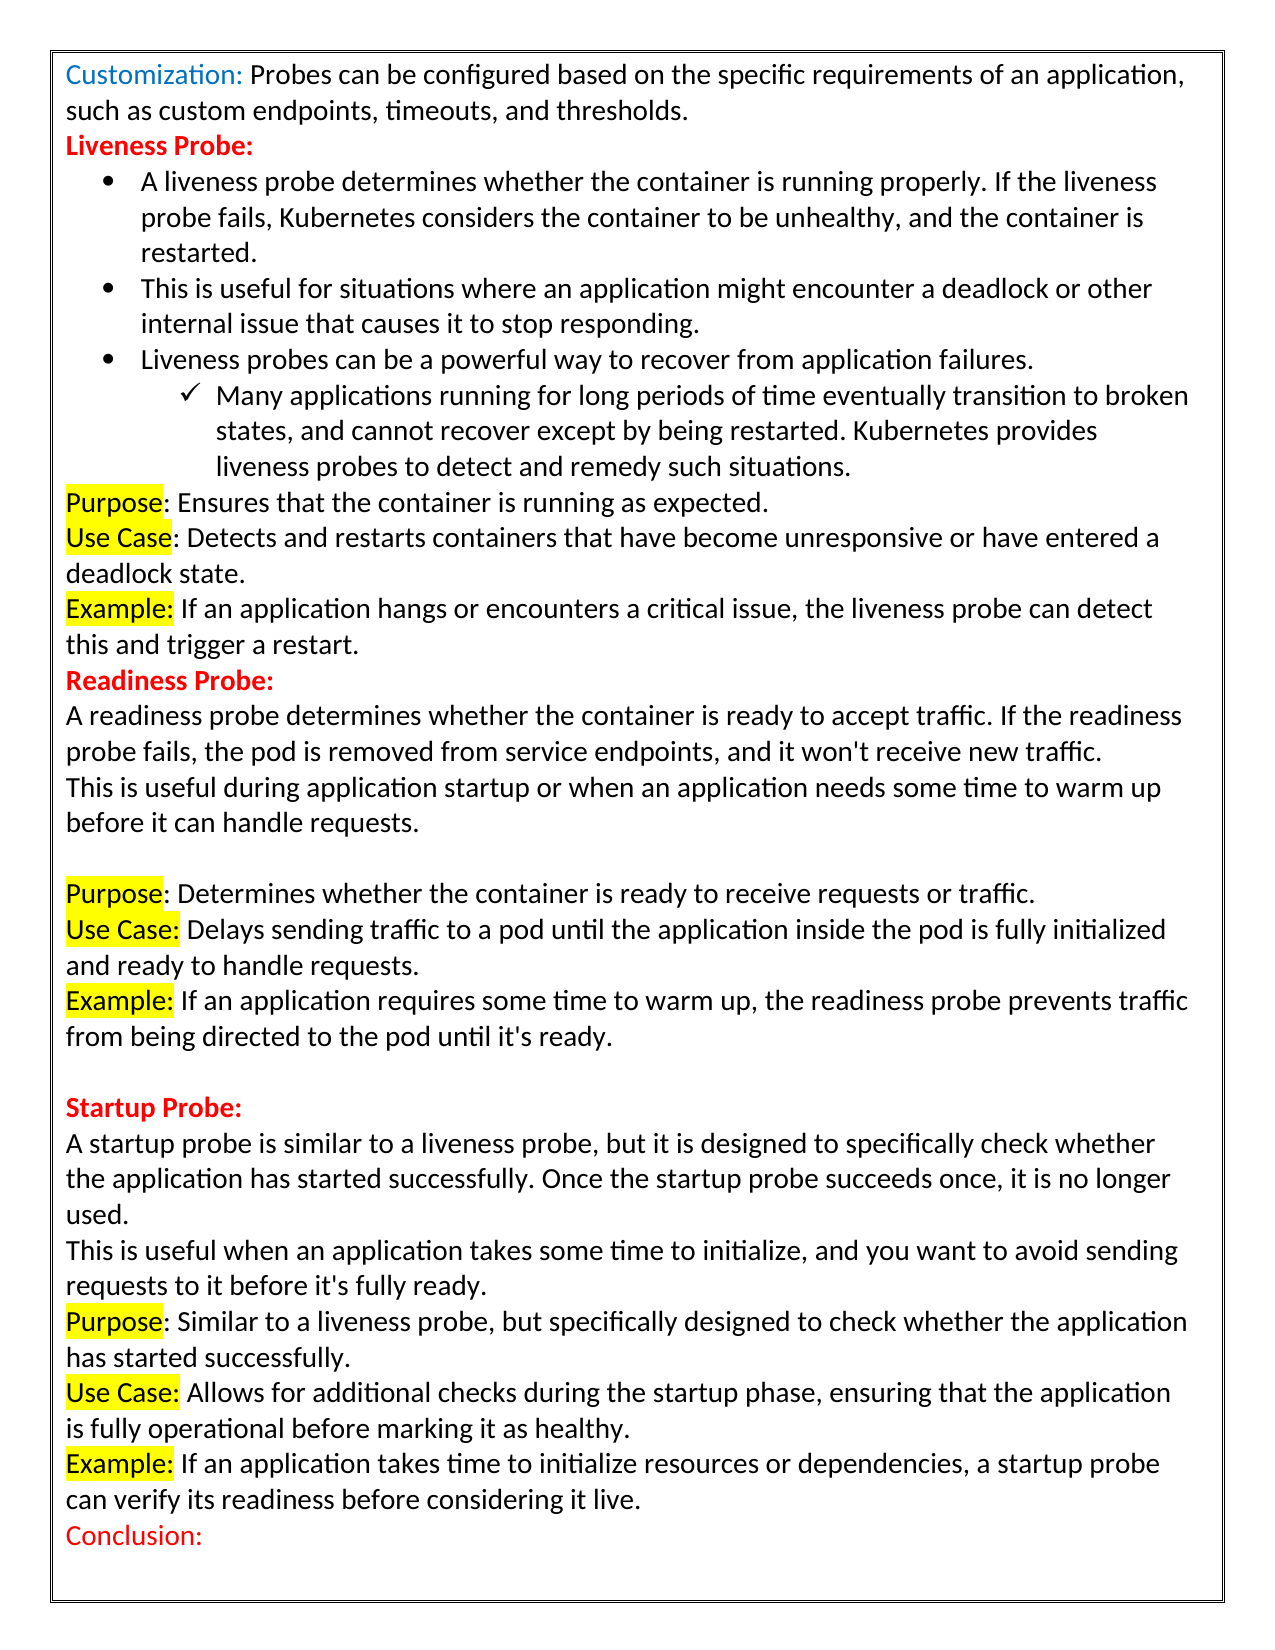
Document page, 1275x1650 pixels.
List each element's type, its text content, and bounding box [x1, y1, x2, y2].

text Conclusion: [66, 1517, 1191, 1552]
text This is useful when an application takes some time to initialize, and you want to avoid sending requests to it before it's fully ready. [66, 1232, 1191, 1303]
text Purpose: Ensures that the container is running as expected. [163, 484, 1191, 519]
text This is useful during application startup or when an application needs some time to warm up [66, 769, 1191, 804]
text Readiness Probe: [66, 662, 1191, 697]
text Example: If an application requires some time to warm up, the readiness probe prevents traffic from being directed to the pod until it's ready. [66, 982, 1191, 1054]
text A startup probe is similar to a liveness probe, but it is designed to specifically check whether the application has started successfully. Once the startup probe succeeds once, it is no longer used. [66, 1125, 1191, 1232]
list Liveness probes can be a powerful way to recover from application failures. [103, 341, 1191, 377]
text Customization: Probes can be configured based on the specific requirements of an application, such as custom endpoints, timeouts, and thresholds. [66, 56, 1191, 127]
text Liveness Probe: [66, 127, 1191, 163]
list A liveness probe determines whether the container is running properly. If the liveness probe fails, Kubernetes considers the container to be unhealthy, and the container is restarted. [103, 163, 1191, 270]
text Startup Probe: [66, 1089, 1191, 1125]
text A readiness probe determines whether the container is ready to accept traffic. If the readiness probe fails, the pod is removed from service endpoints, and it won't receive new traffic. [66, 697, 1191, 769]
text Use Case: Allows for additional checks during the startup phase, ensuring that the application is fully operational before marking it as healthy. [66, 1374, 1191, 1446]
text Use Case: Detects and restarts containers that have become unresponsive or have entered a deadlock state. [66, 519, 1191, 591]
text Use Case: Delays sending traffic to a pod until the application inside the pod is fully initialized and ready to handle requests. [66, 911, 1191, 982]
list Many applications running for long periods of time eventually transition to broken states, and cannot recover except by being restarted. Kubernetes provides liveness probes to detect and remedy such situations. [178, 377, 1191, 484]
text Purpose: Similar to a liveness probe, but specifically designed to check whether the application has started successfully. [66, 1303, 1191, 1374]
list This is useful for situations where an application might encounter a deadlock or other internal issue that causes it to stop responding. [103, 270, 1191, 341]
text Purpose: Determines whether the container is ready to receive requests or traffic. [163, 876, 1191, 911]
text Example: If an application hangs or encounters a critical issue, the liveness probe can detect this and trigger a restart. [66, 591, 1191, 662]
text Example: If an application takes time to initialize resources or dependencies, a startup probe can verify its readiness before considering it live. [66, 1446, 1191, 1517]
text before it can handle requests. [66, 804, 1191, 840]
